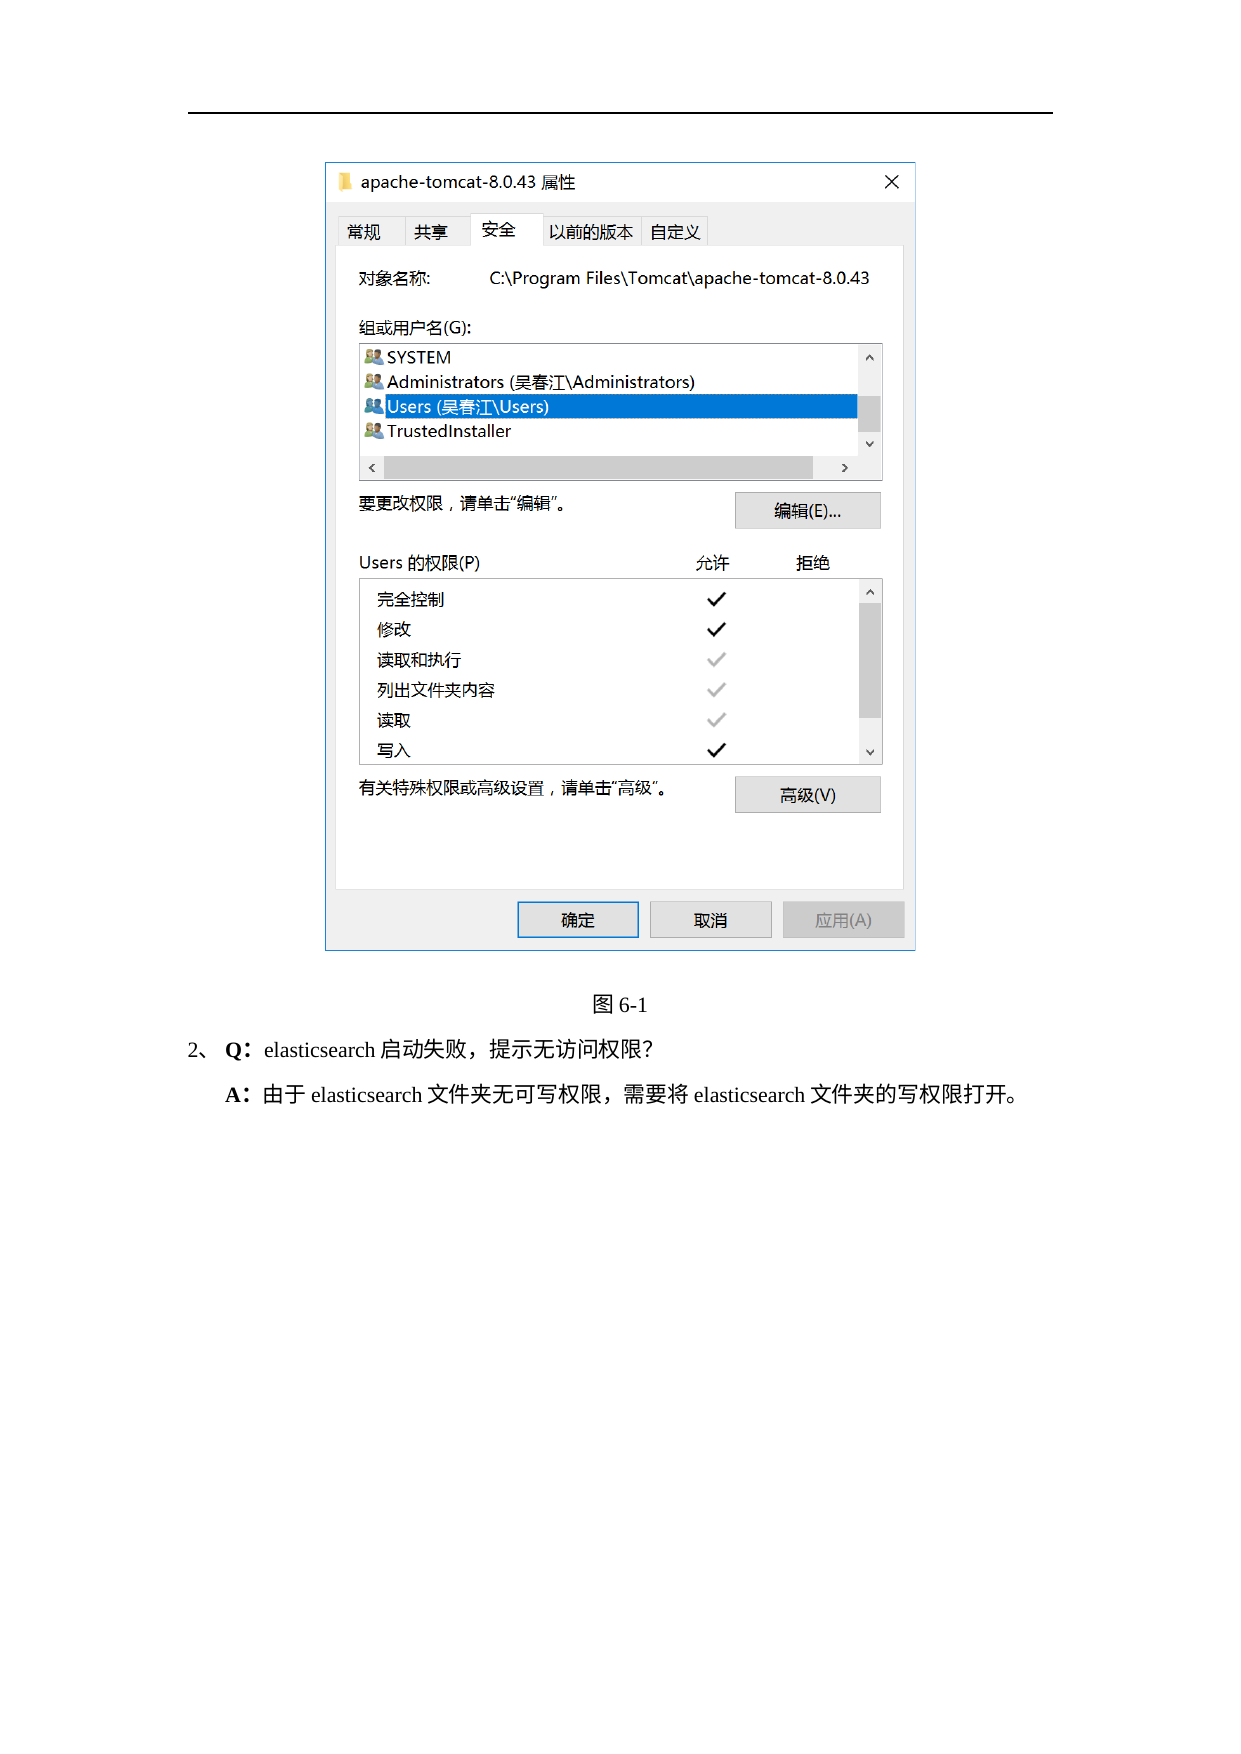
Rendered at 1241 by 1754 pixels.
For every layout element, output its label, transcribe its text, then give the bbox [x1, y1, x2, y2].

text 图6-1 [187, 987, 1053, 1019]
list Q：elasticsearch启动失败，提示无访问权限？ [187, 1032, 1053, 1064]
picture [325, 162, 916, 951]
text A：由于elasticsearch文件夹无可写权限，需要将elasticsearch文件夹的写权限打开。 [225, 1077, 1053, 1109]
